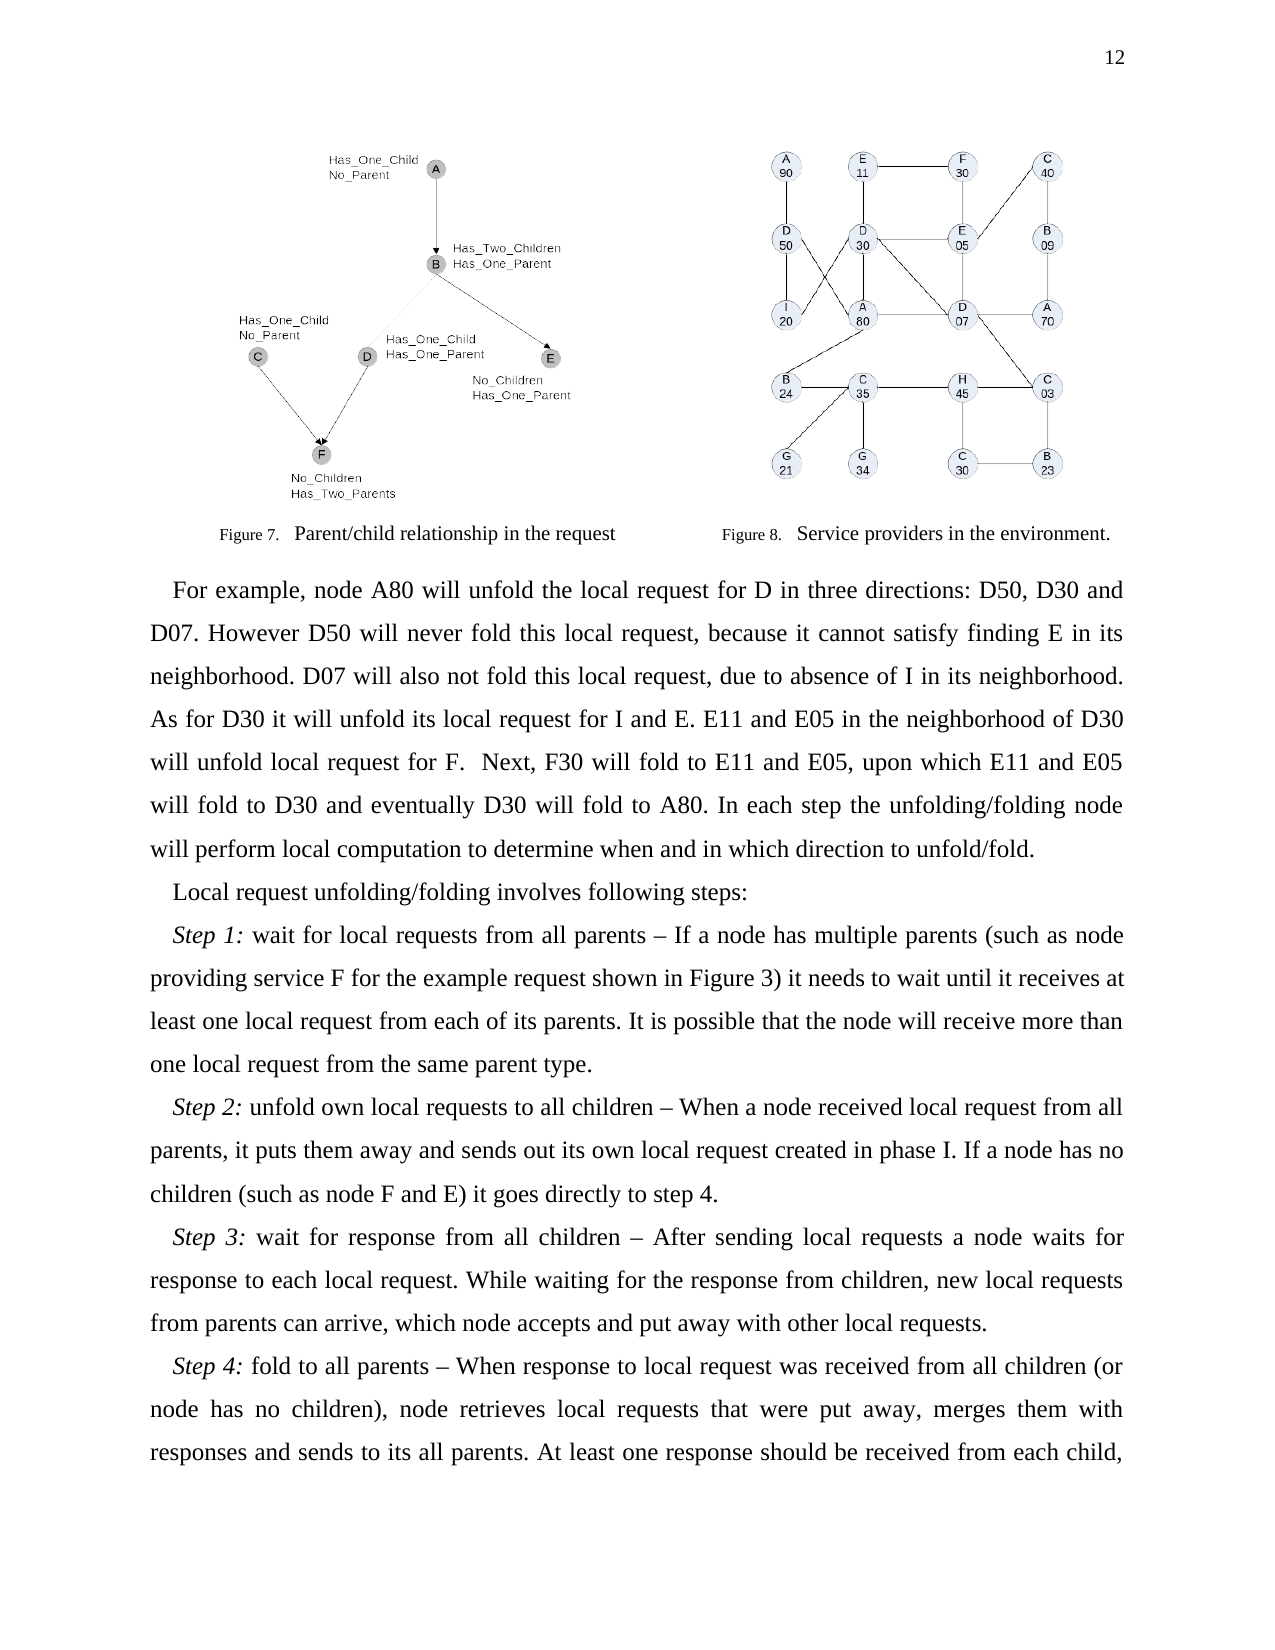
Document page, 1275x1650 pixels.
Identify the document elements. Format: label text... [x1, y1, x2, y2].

text Step 2: unfold own local requests to all children – When a node received local request from all parents, it puts them away and sends out its own local request created in phase I. If a node has no children (such as node F and E) it goes directly to step 4. [150, 1092, 1125, 1207]
text Local request unfolding/folding involves following steps: [150, 877, 1125, 906]
table_header [139, 150, 696, 521]
table_header [696, 150, 1136, 521]
table_cell Service providers in the environment. [696, 521, 1136, 575]
text Step 1: wait for local requests from all parents – If a node has multiple parents (such as node providing service F for the example request shown in Figure 3) it needs to wait until it receives at least one local request from each of its parents. It is possible that the node will receive more than one local request from the same parent type. [150, 920, 1125, 1078]
text Step 3: wait for response from all children – After sending local requests a node waits for response to each local request. While waiting for the response from children, new local requests from parents can arrive, which node accepts and put away with other local requests. [150, 1222, 1125, 1337]
text For example, node A80 will unfold the local request for D in three directions: D50, D30 and D07. However D50 will never fold this local request, because it cannot satisfy finding E in its neighborhood. D07 will also not fold this local request, due to absence of I in its neighborhood. As for D30 it will unfold its local request for I and E. E11 and E05 in the neighborhood of D30 will unfold local request for F. Next, F30 will fold to E11 and E05, upon which E11 and E05 will fold to D30 and eventually D30 will fold to A80. In each step the unfolding/folding node will perform local computation to determine when and in which direction to unfold/fold. [150, 575, 1125, 862]
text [150, 1351, 1125, 1466]
table_cell Parent/child relationship in the request [139, 521, 696, 575]
